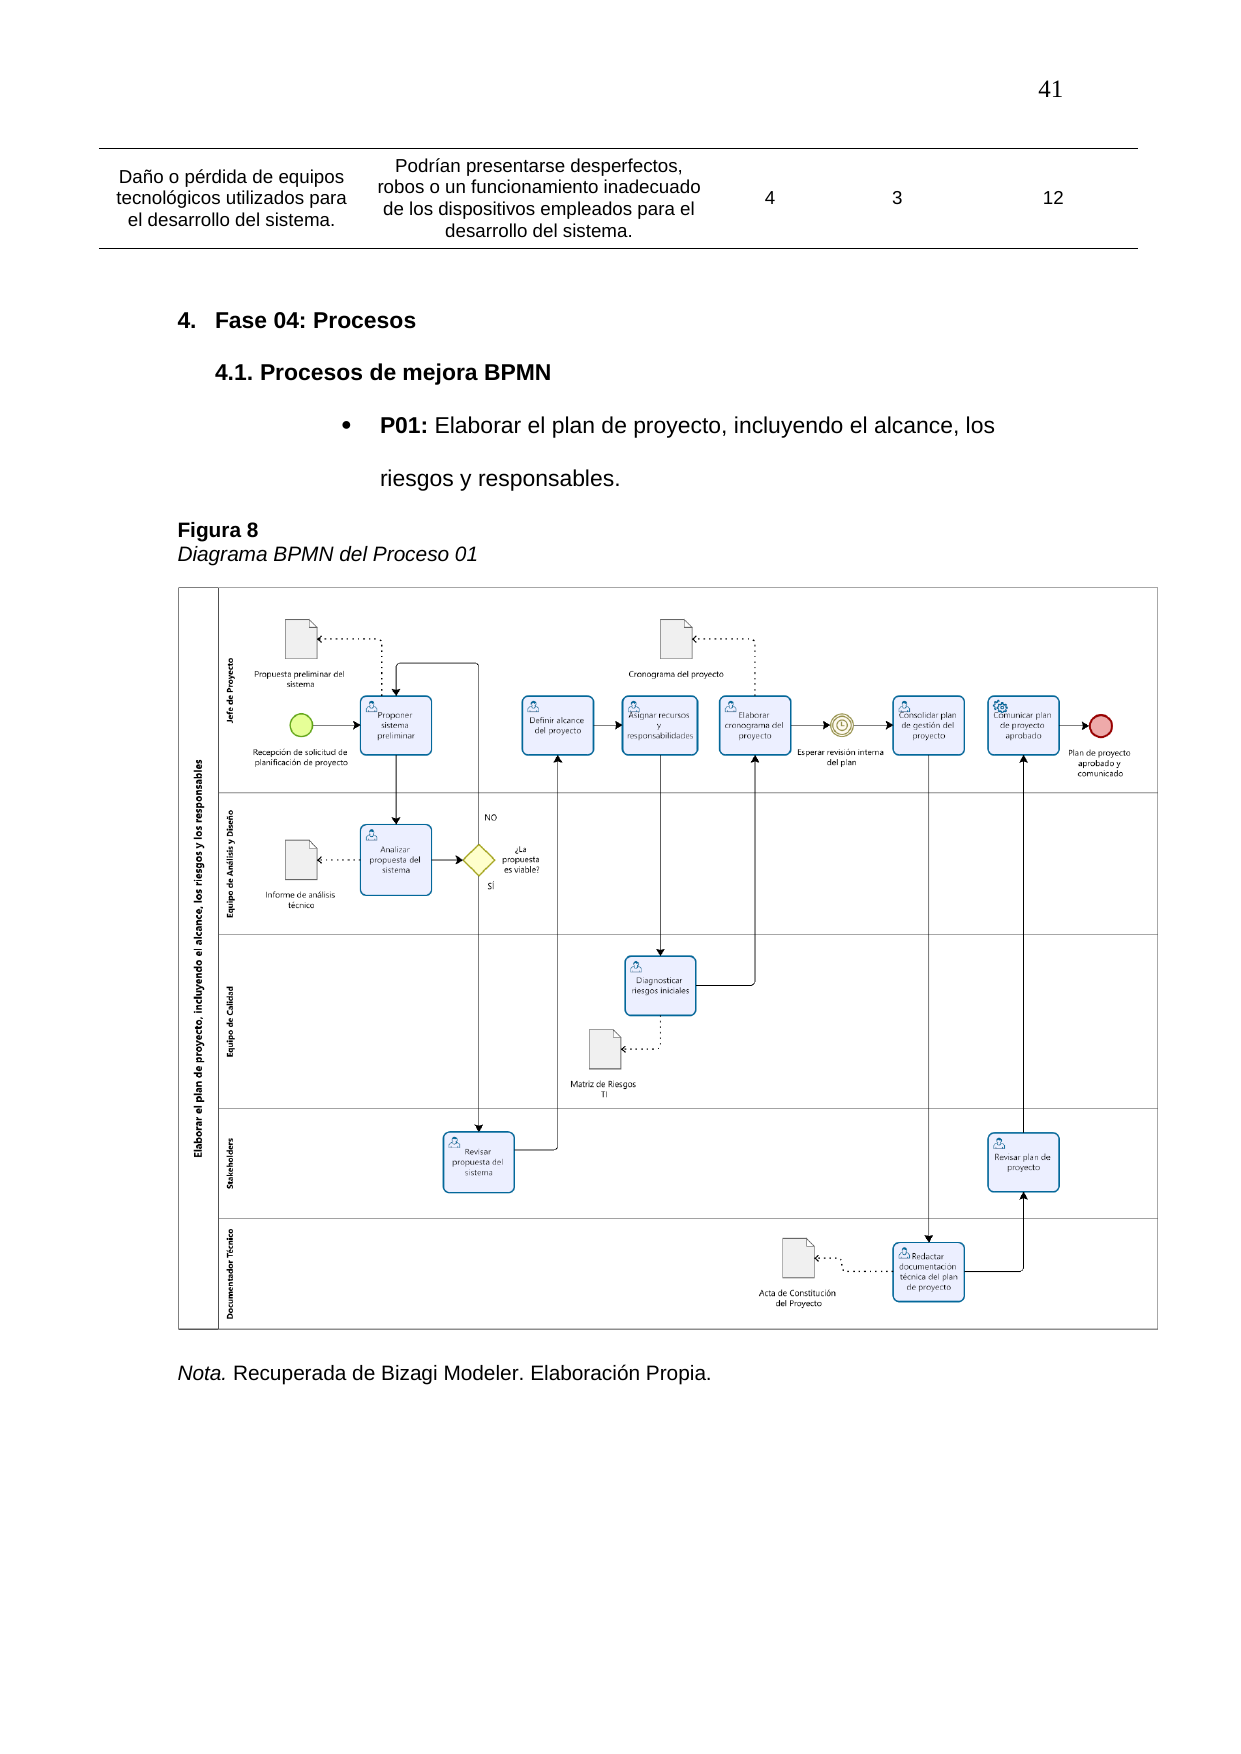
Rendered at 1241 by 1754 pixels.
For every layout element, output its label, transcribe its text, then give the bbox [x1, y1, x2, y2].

list P01: Elaborar el plan de proyecto, incluyendo el alcance, los riesgos y responsables. [342, 412, 1063, 491]
table_cell 4 [714, 149, 825, 248]
subtitle Fase 04: Procesos [177, 307, 1063, 333]
subtitle Procesos de mejora BPMN [215, 359, 1063, 386]
table_cell 3 [825, 149, 968, 248]
text Figura 8 Diagrama BPMN del Proceso 01 [177, 517, 1063, 565]
text Nota. Recuperada de Bizagi Modeler. Elaboración Propia. [177, 1361, 1063, 1385]
picture [177, 586, 1160, 1333]
table_cell 12 [969, 149, 1138, 248]
table_cell Daño o pérdida de equipos tecnológicos utilizados para el desarrollo del sistema. [99, 149, 364, 248]
table_cell Podrían presentarse desperfectos, robos o un funcionamiento inadecuado de los dispositivos empleados para el desarrollo del sistema. [364, 149, 714, 248]
